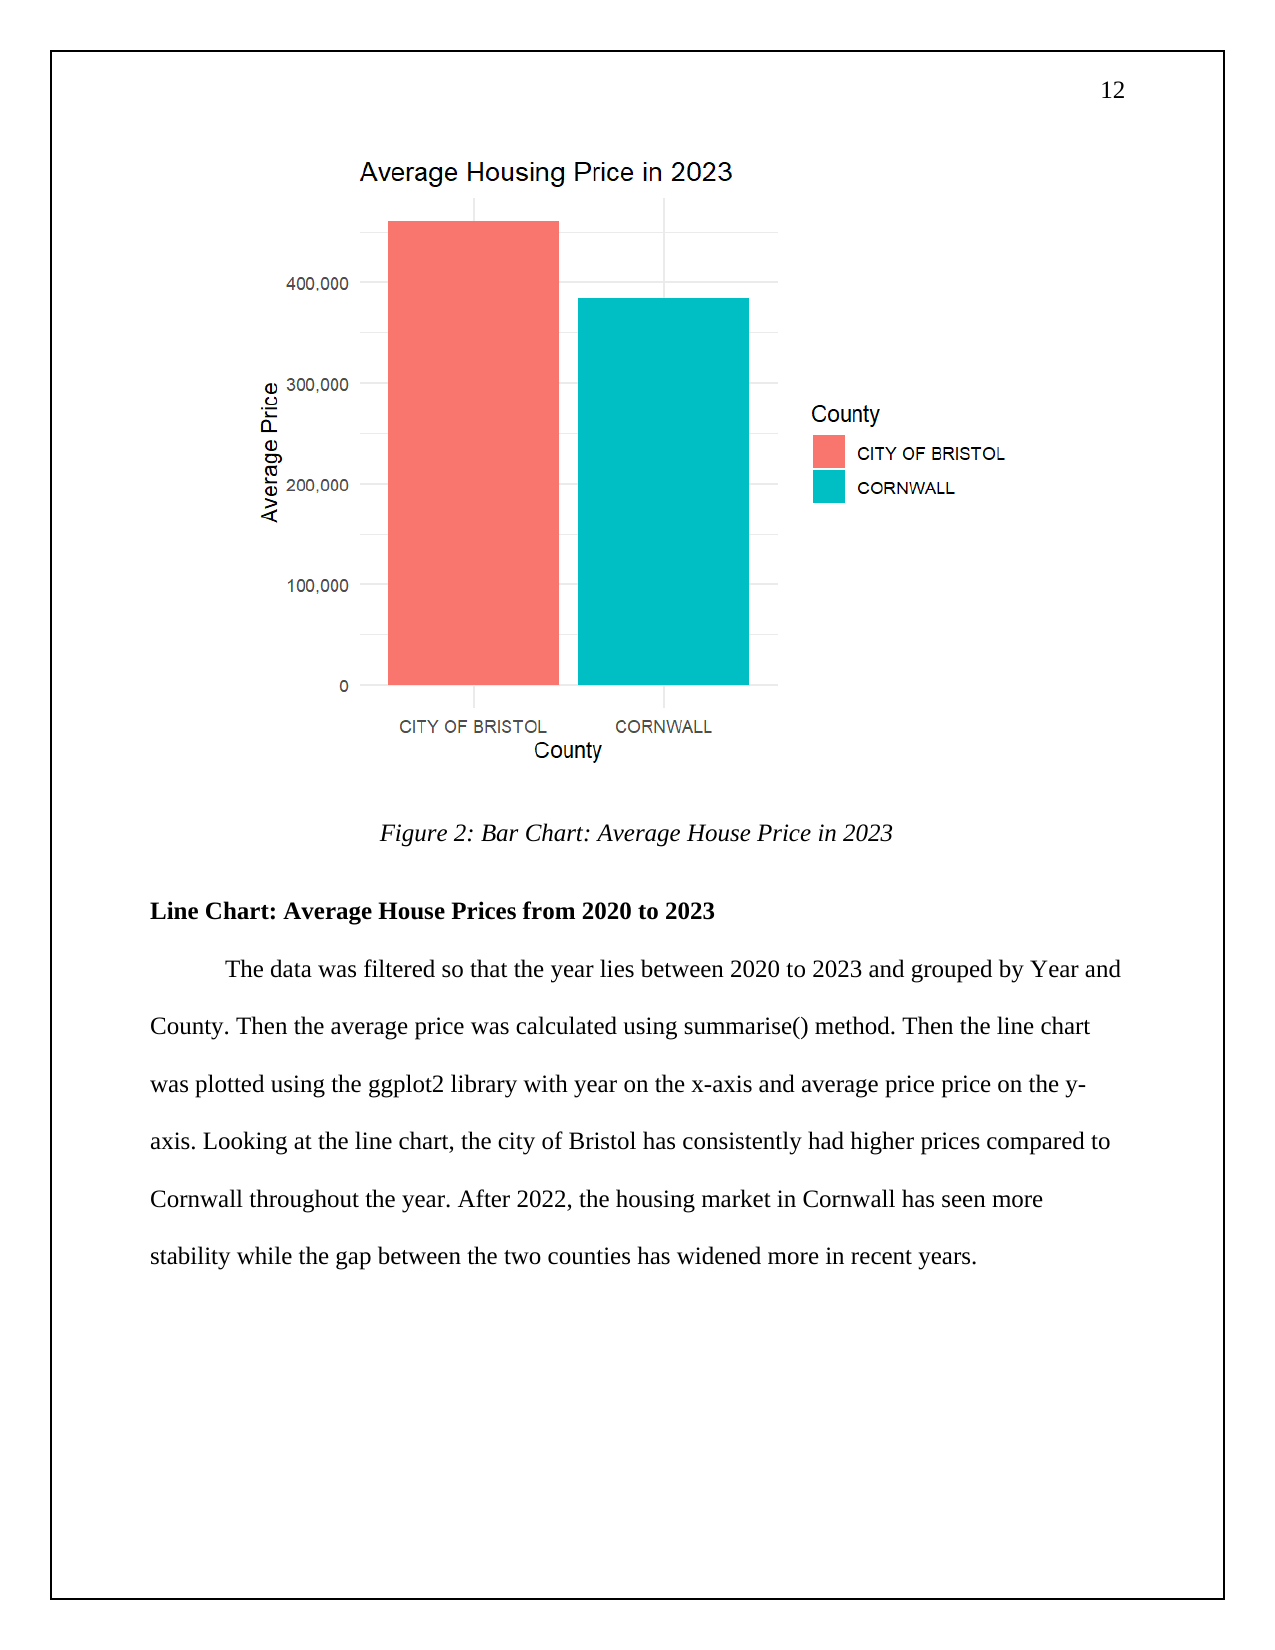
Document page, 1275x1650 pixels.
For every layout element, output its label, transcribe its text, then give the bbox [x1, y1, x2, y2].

picture [248, 150, 1027, 773]
subtitle Line Chart: Average House Prices from 2020 to 2023 [150, 896, 1125, 925]
text The data was filtered so that the year lies between 2020 to 2023 and grouped by Year and County. Then the average price was calculated using summarise() method. Then the line chart was plotted using the ggplot2 library with year on the x-axis and average price price on the y-axis. Looking at the line chart, the city of Bristol has consistently had higher prices compared to Cornwall throughout the year. After 2022, the housing market in Cornwall has seen more stability while the gap between the two counties has widened more in recent years. [150, 954, 1125, 1270]
text Figure 2: Bar Chart: Average House Price in 2023 [150, 818, 1125, 847]
